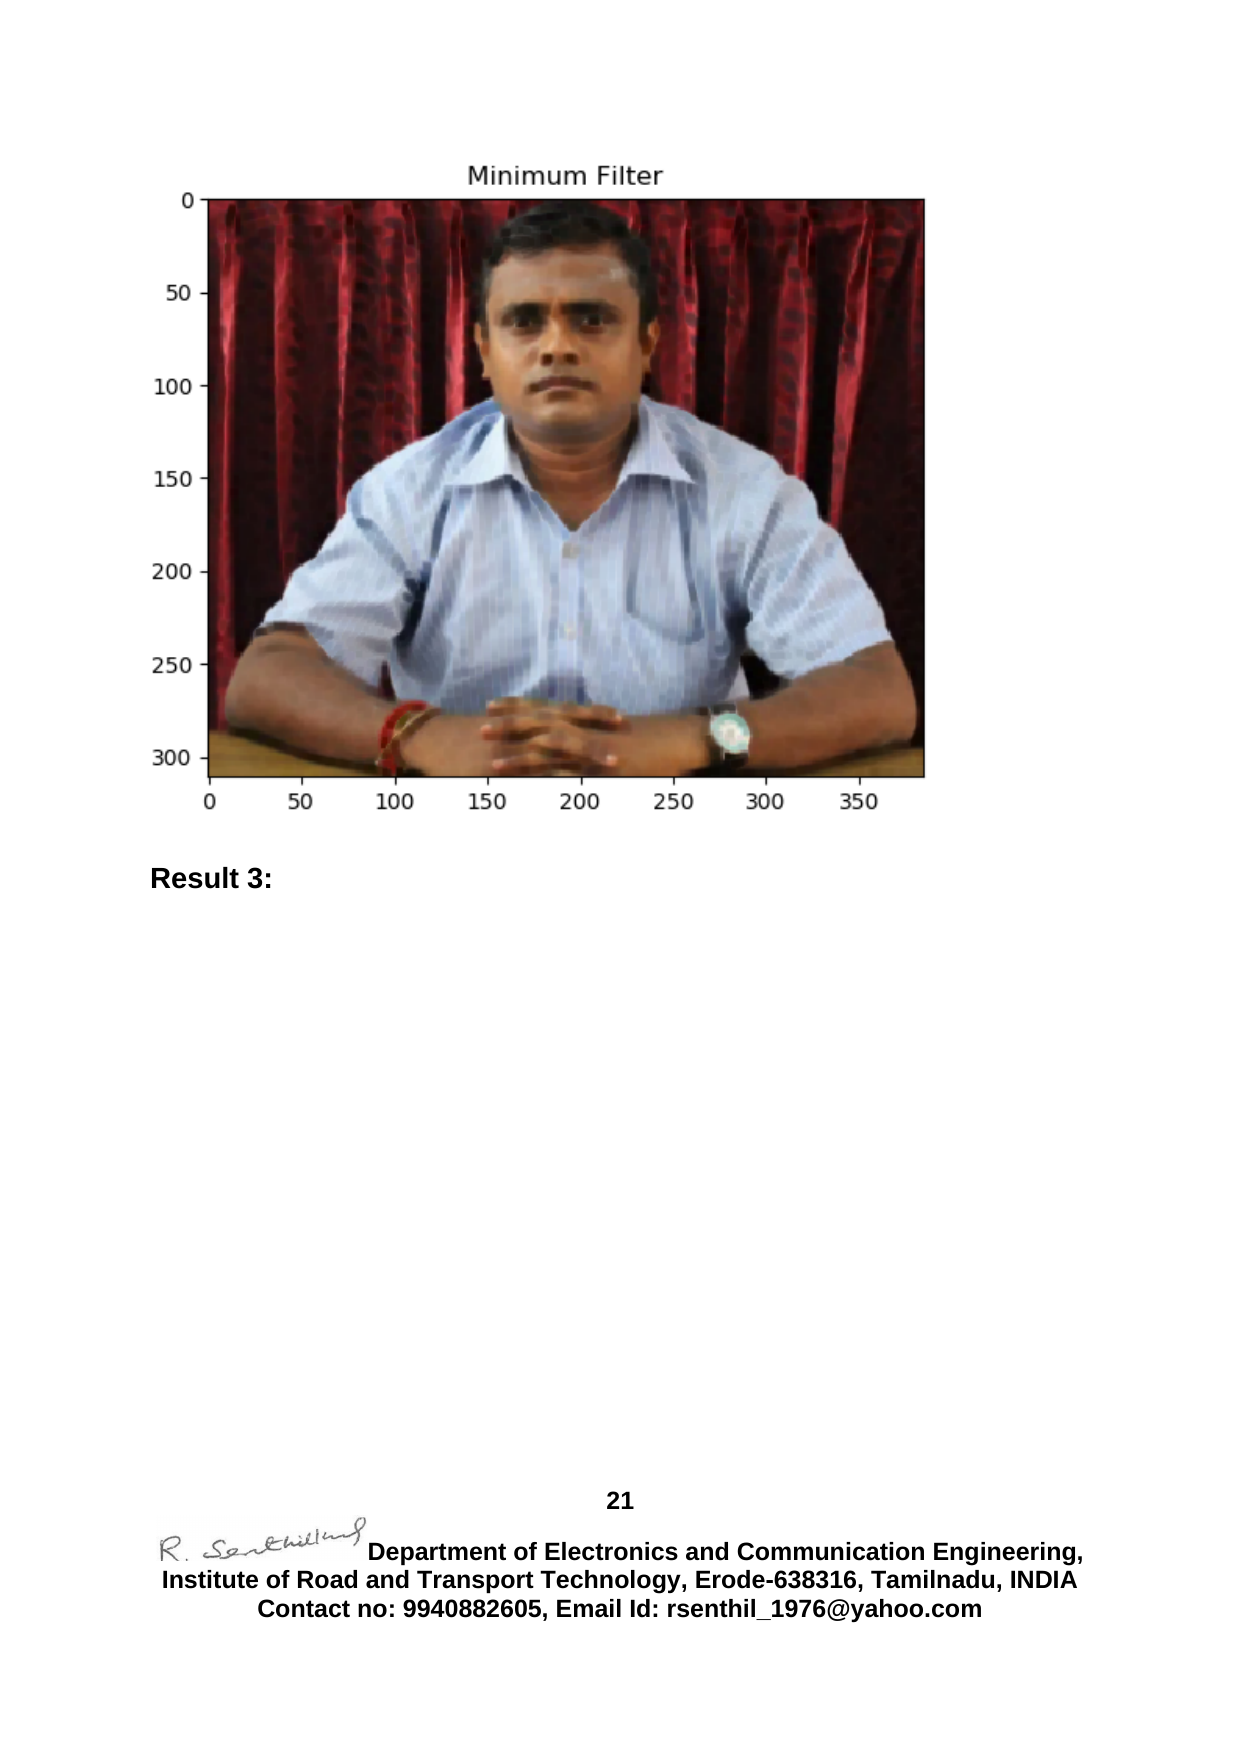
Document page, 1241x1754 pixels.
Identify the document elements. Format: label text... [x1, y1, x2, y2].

text Result 3: [150, 861, 1090, 894]
picture [150, 150, 961, 836]
